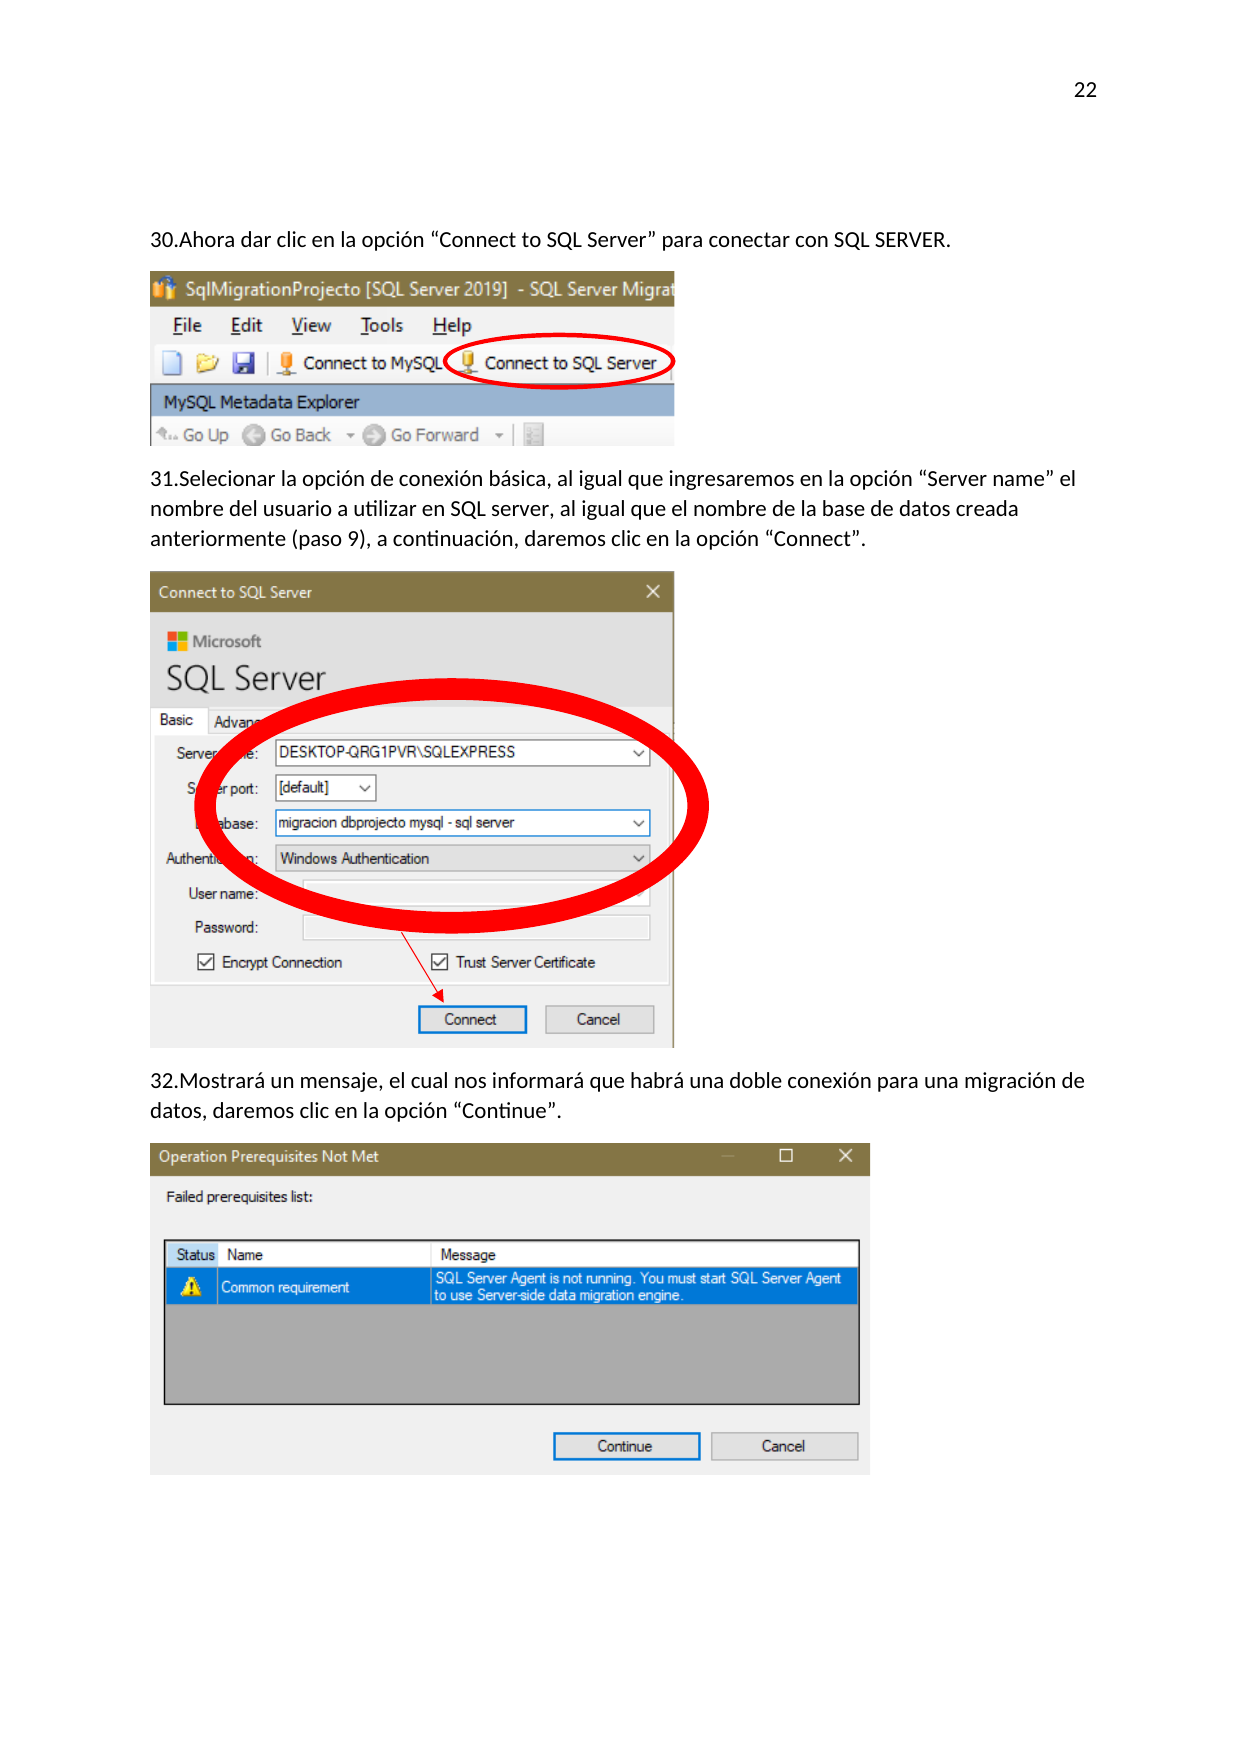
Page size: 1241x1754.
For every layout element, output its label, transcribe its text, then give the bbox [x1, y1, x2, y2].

picture [448, 338, 670, 385]
text 32.Mostrará un mensaje, el cual nos informará que habrá una doble conexión para una migración de datos, daremos clic en la opción “Continue”. [150, 1066, 1097, 1125]
text 30.Ahora dar clic en la opción “Connect to SQL Server” para conectar con SQL SERVER. [150, 225, 1097, 253]
picture [150, 571, 675, 1048]
picture [216, 700, 675, 911]
text 31.Selecionar la opción de conexión básica, al igual que ingresaremos en la opción “Server name” el nombre del usuario a utilizar en SQL server, al igual que el nombre de la base de datos creada anteriormente (paso 9), a continuación, daremos clic en la opción “Connect”. [150, 464, 1097, 552]
picture [150, 1143, 871, 1475]
picture [150, 271, 675, 446]
